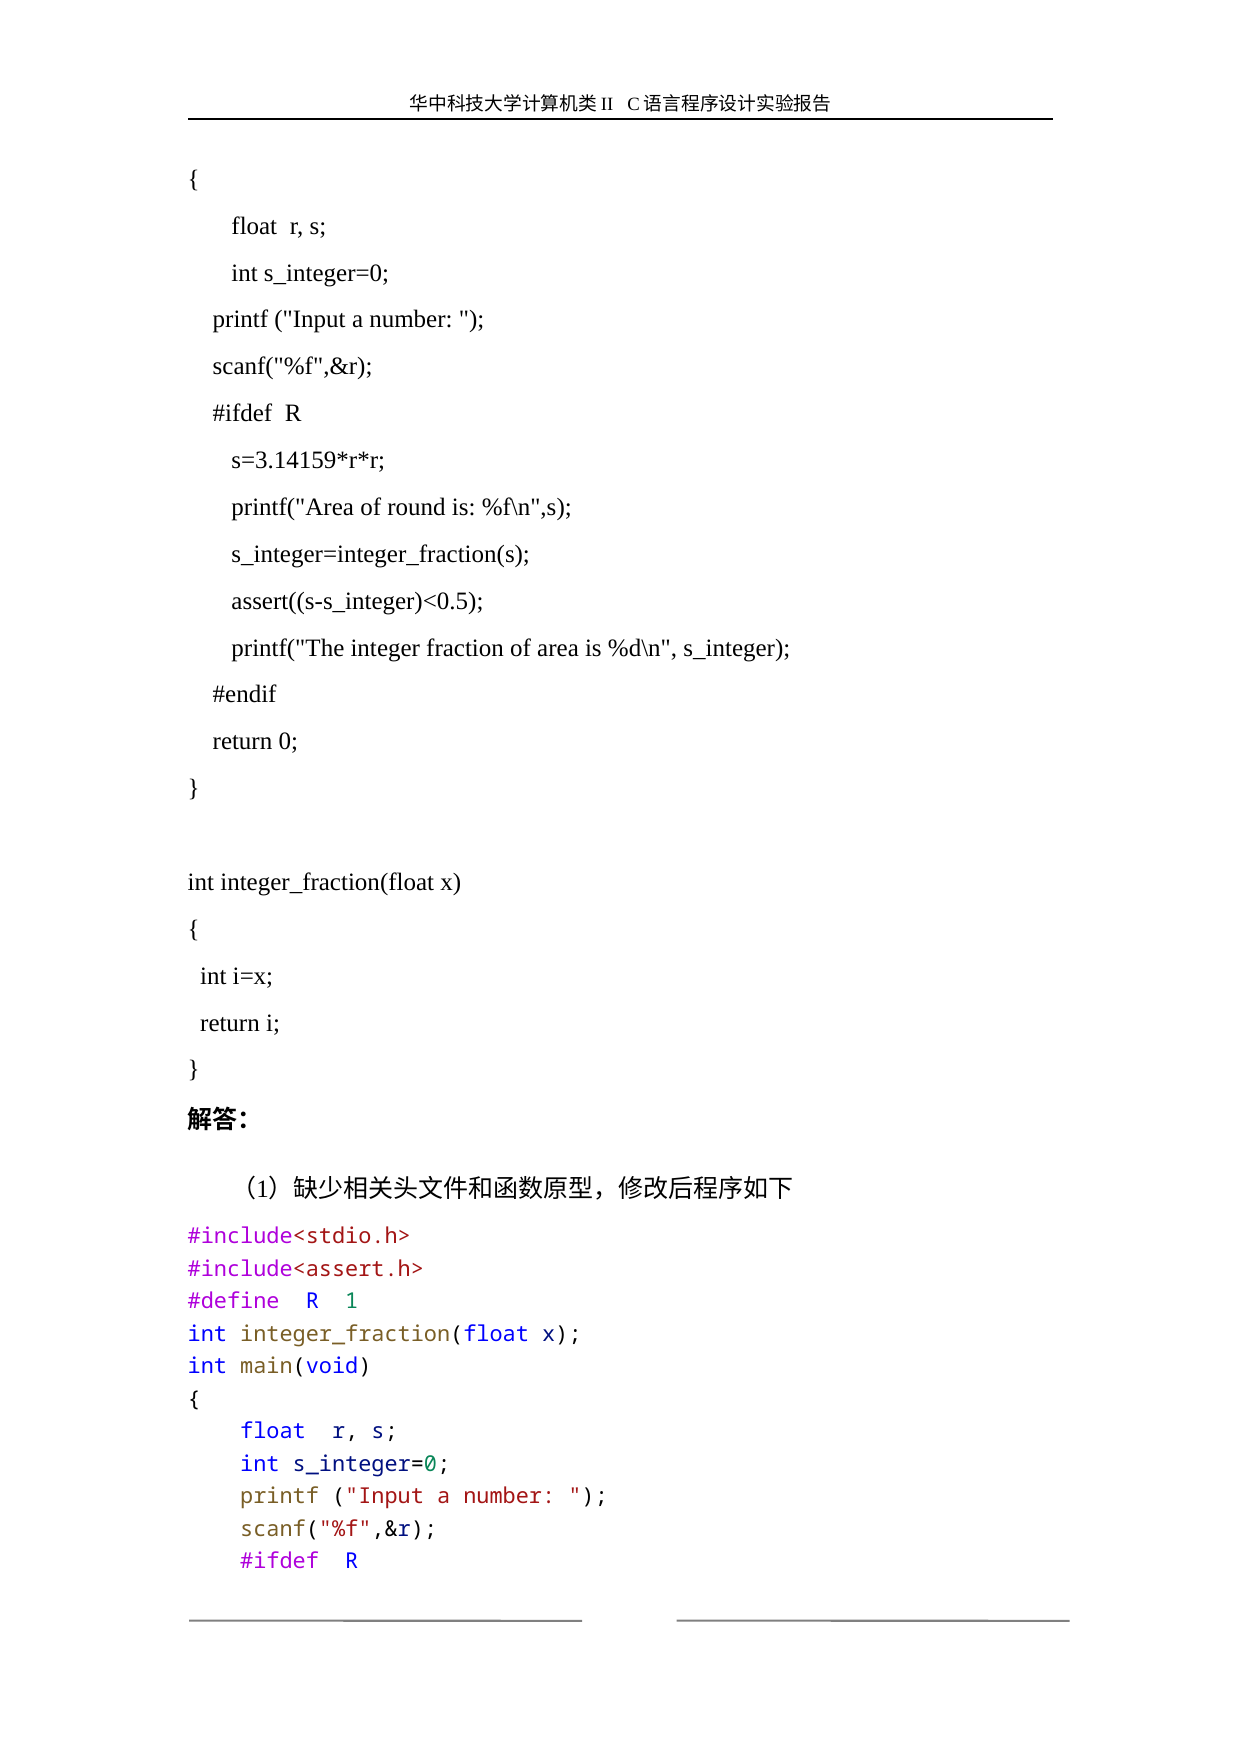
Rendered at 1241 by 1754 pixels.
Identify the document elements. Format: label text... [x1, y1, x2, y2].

text float r, s; [187, 1414, 1053, 1446]
text printf ("Input a number: "); [187, 1479, 1053, 1511]
text #define R 1 [187, 1284, 1053, 1316]
text { [187, 162, 1053, 194]
text scanf("%f",&r); [187, 1511, 1053, 1544]
text #include<assert.h> [187, 1251, 1053, 1284]
text return 0; [187, 724, 1053, 757]
text printf ("Input a number: "); [187, 303, 1053, 335]
text } [187, 771, 1053, 804]
text #ifdef R [187, 1544, 1053, 1576]
text printf("The integer fraction of area is %d\n", s_integer); [187, 631, 1053, 663]
text float r, s; [187, 209, 1053, 241]
text assert((s-s_integer)<0.5); [187, 584, 1053, 616]
text } [187, 1053, 1053, 1085]
text printf("Area of round is: %f\n",s); [187, 490, 1053, 523]
text int integer_fraction(float x); [187, 1316, 1053, 1349]
text int s_integer=0; [187, 1446, 1053, 1479]
text return i; [187, 1006, 1053, 1038]
text s_integer=integer_fraction(s); [187, 537, 1053, 569]
text int main(void) [187, 1349, 1053, 1381]
text #endif [187, 678, 1053, 710]
text 解答： [187, 1099, 1053, 1136]
text int i=x; [187, 959, 1053, 991]
text int s_integer=0; [187, 256, 1053, 288]
text { [187, 1381, 1053, 1414]
text #ifdef R [187, 396, 1053, 429]
text int integer_fraction(float x) [187, 865, 1053, 898]
text （1）缺少相关头文件和函数原型，修改后程序如下 [187, 1154, 1053, 1219]
text #include<stdio.h> [187, 1219, 1053, 1251]
text scanf("%f",&r); [187, 349, 1053, 382]
text s=3.14159*r*r; [187, 443, 1053, 476]
text { [187, 912, 1053, 944]
